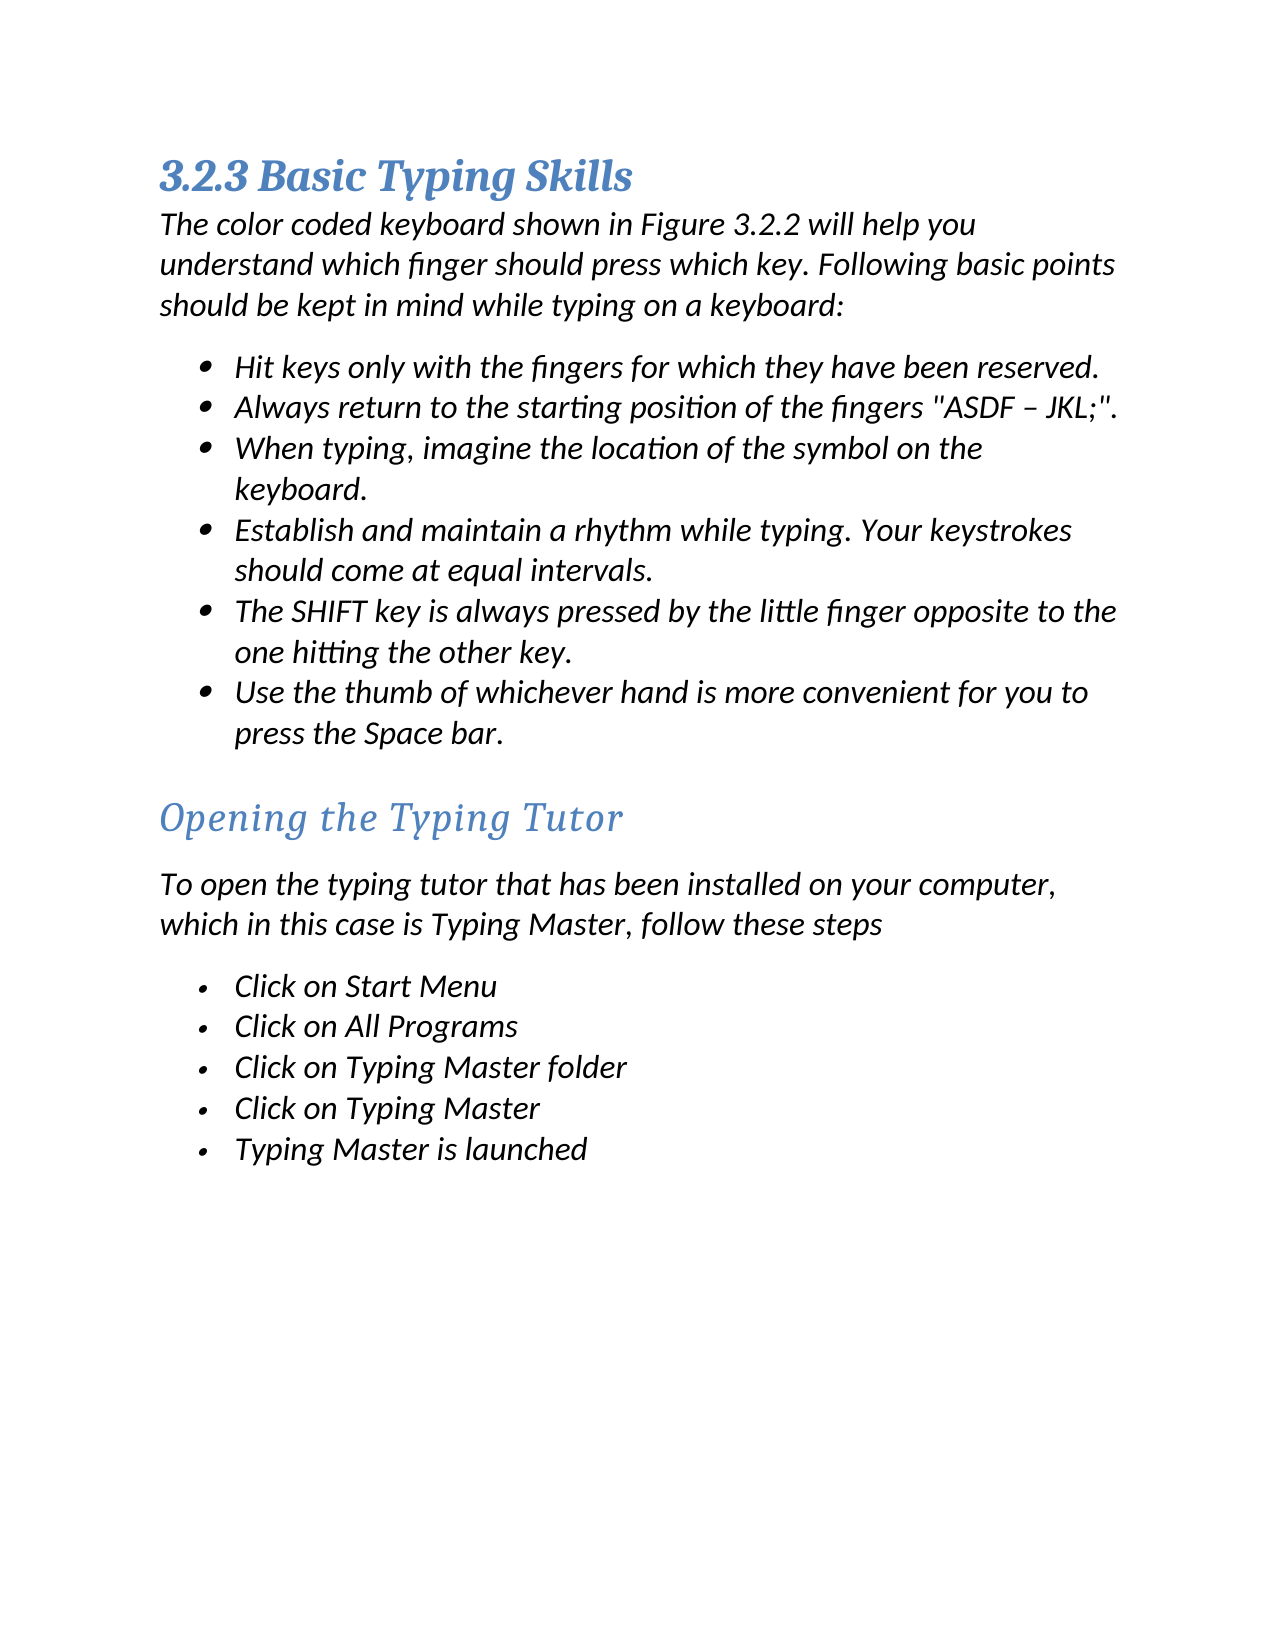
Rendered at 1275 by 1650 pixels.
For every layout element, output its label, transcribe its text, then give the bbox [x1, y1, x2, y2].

list Hit keys only with the fingers for which they have been reserved. [197, 346, 1125, 386]
list Click on Start Menu [197, 965, 1125, 1006]
list When typing, imagine the location of the symbol on the keyboard. [197, 427, 1125, 509]
list Click on All Programs [197, 1006, 1125, 1046]
list The SHIFT key is always pressed by the little finger opposite to the one hitting the other key. [197, 590, 1125, 672]
list Establish and maintain a rhythm while typing. Your keystrokes should come at equal intervals. [197, 509, 1125, 590]
list Typing Master is launched [197, 1128, 1125, 1168]
subtitle 3.2.3 Basic Typing Skills [159, 150, 1125, 203]
list Use the thumb of whichever hand is more convenient for you to press the Space bar. [197, 672, 1125, 753]
text To open the typing tutor that has been installed on your computer, which in this case is Typing Master, follow these steps [159, 862, 1125, 944]
subtitle Opening the Typing Tutor [159, 794, 1125, 842]
list Click on Typing Master [197, 1087, 1125, 1128]
list Click on Typing Master folder [197, 1046, 1125, 1087]
text The color coded keyboard shown in Figure 3.2.2 will help you understand which finger should press which key. Following basic points should be kept in mind while typing on a keyboard: [159, 203, 1125, 325]
list Always return to the starting position of the fingers "ASDF – JKL;". [197, 386, 1125, 427]
